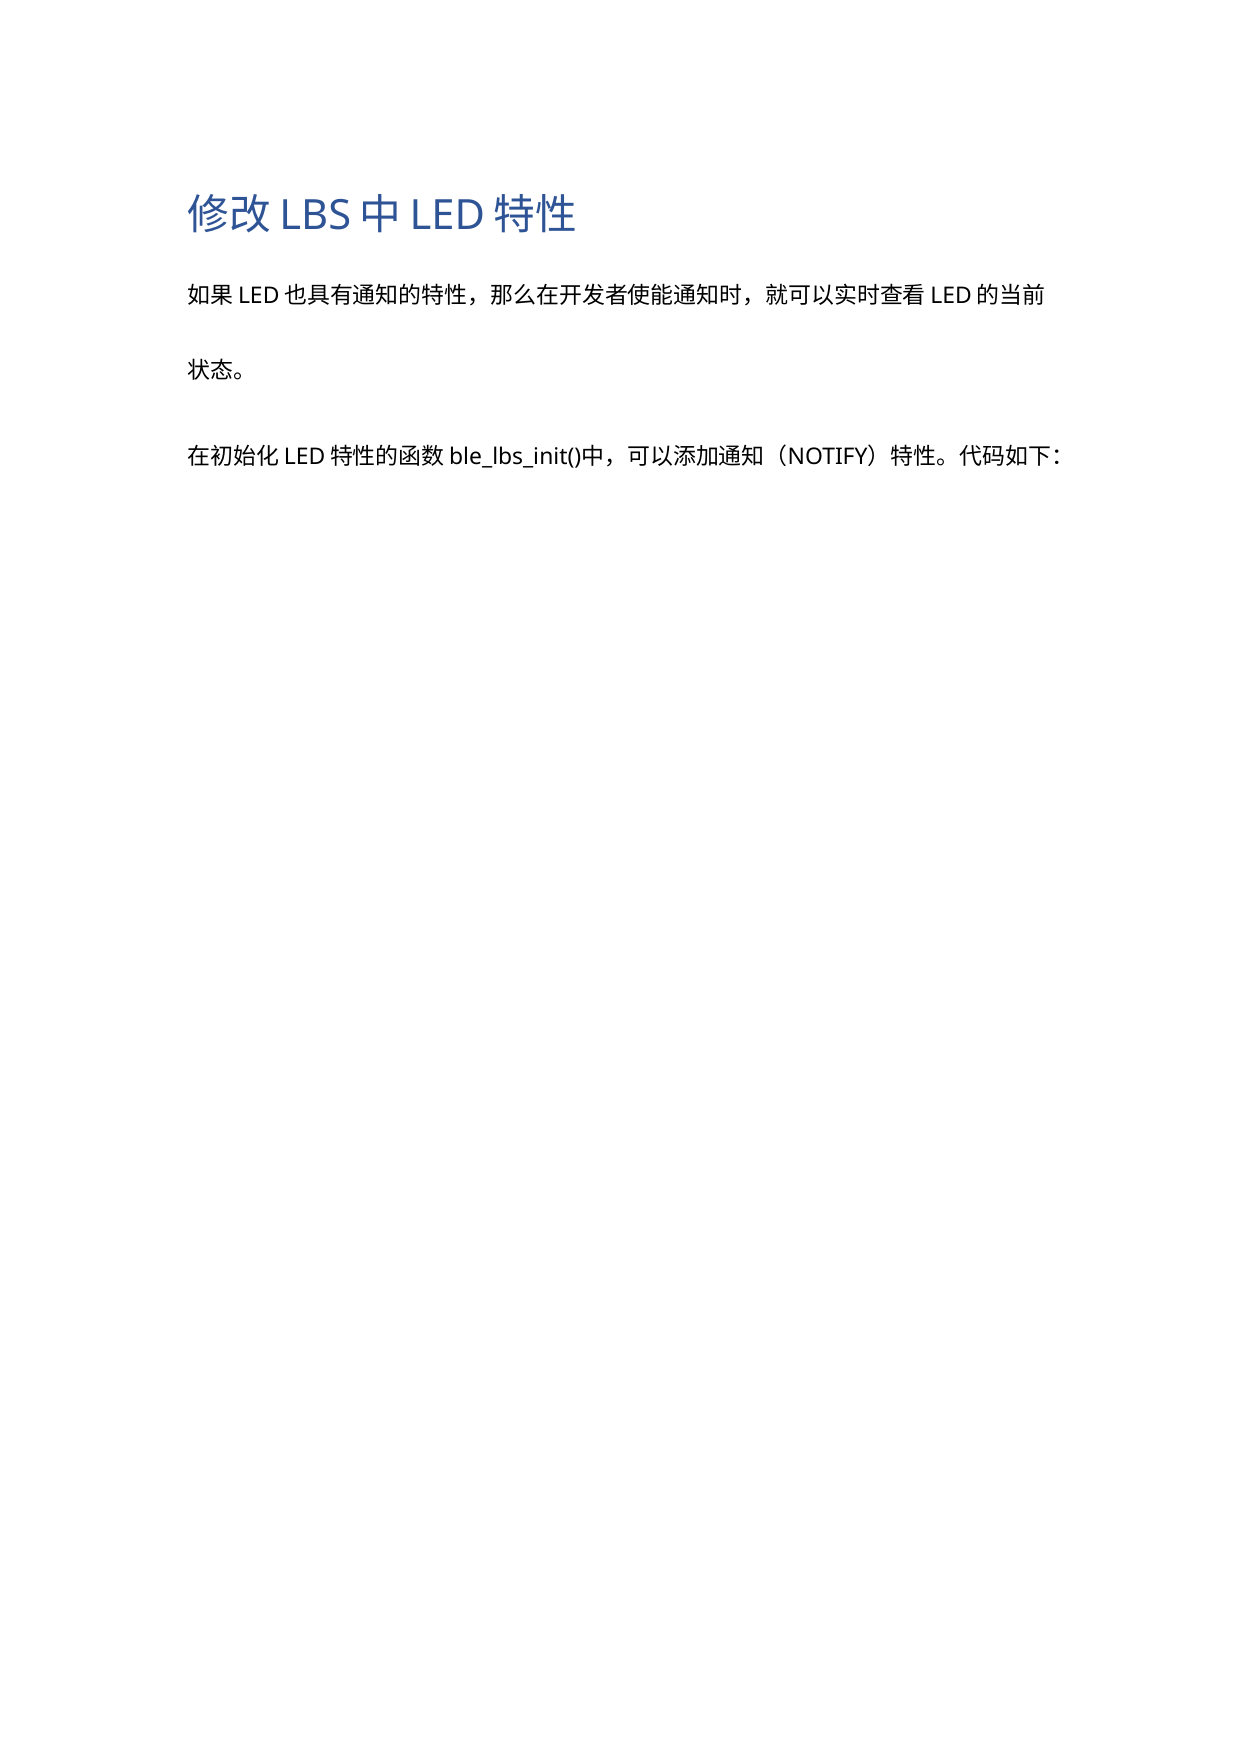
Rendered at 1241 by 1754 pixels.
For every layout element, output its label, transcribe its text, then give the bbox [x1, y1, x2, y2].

subtitle 修改LBS中LED特性 [187, 179, 1053, 244]
text 如果LED也具有通知的特性，那么在开发者使能通知时，就可以实时查看LED的当前状态。 [187, 261, 1053, 401]
text 在初始化LED特性的函数ble_lbs_init()中，可以添加通知（NOTIFY）特性。代码如下： [187, 422, 1053, 487]
